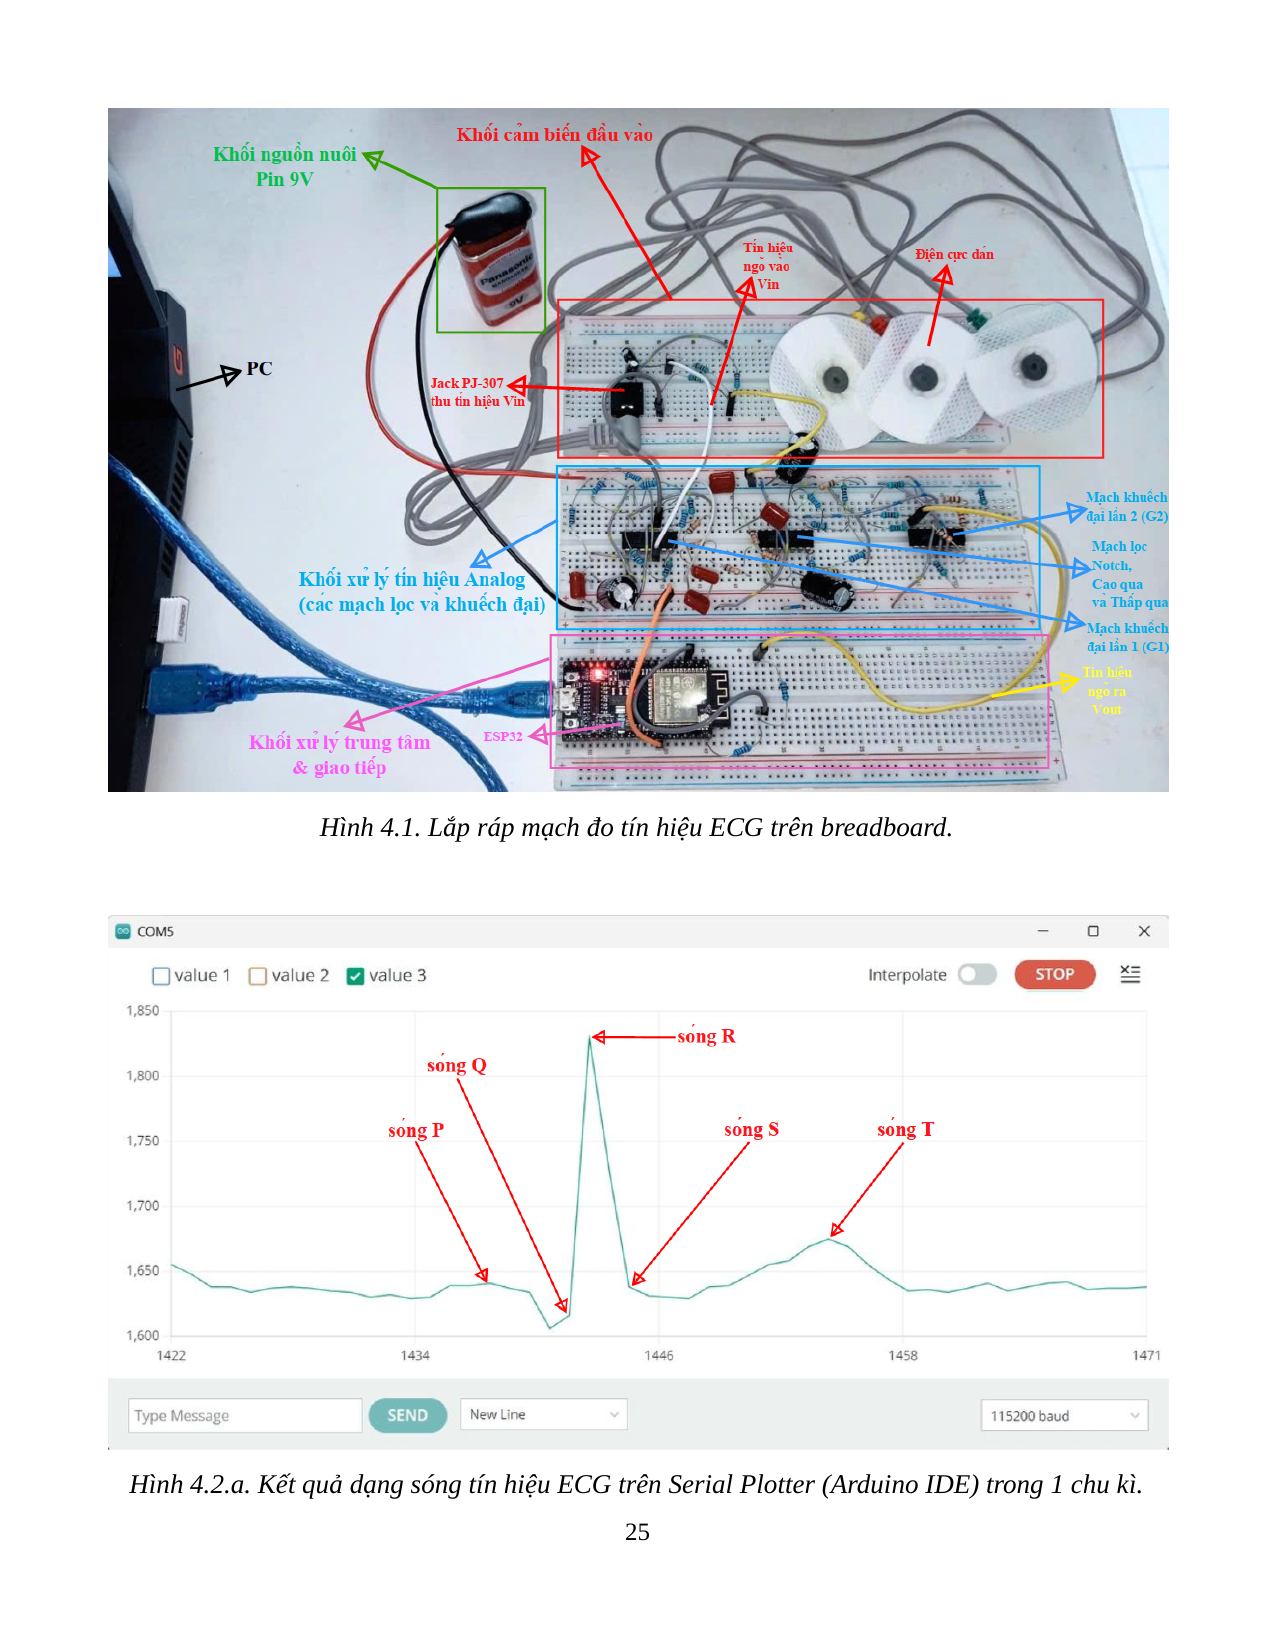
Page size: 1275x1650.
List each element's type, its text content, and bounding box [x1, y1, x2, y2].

text Hình 4.2.a. Kết quả dạng sóng tín hiệu ECG trên Serial Plotter (Arduino IDE) trong 1 chu kì. [105, 1468, 1170, 1499]
picture [105, 105, 1170, 793]
picture [105, 911, 1170, 1450]
text Hình 4.1. Lắp ráp mạch đo tín hiệu ECG trên breadboard. [105, 811, 1170, 842]
